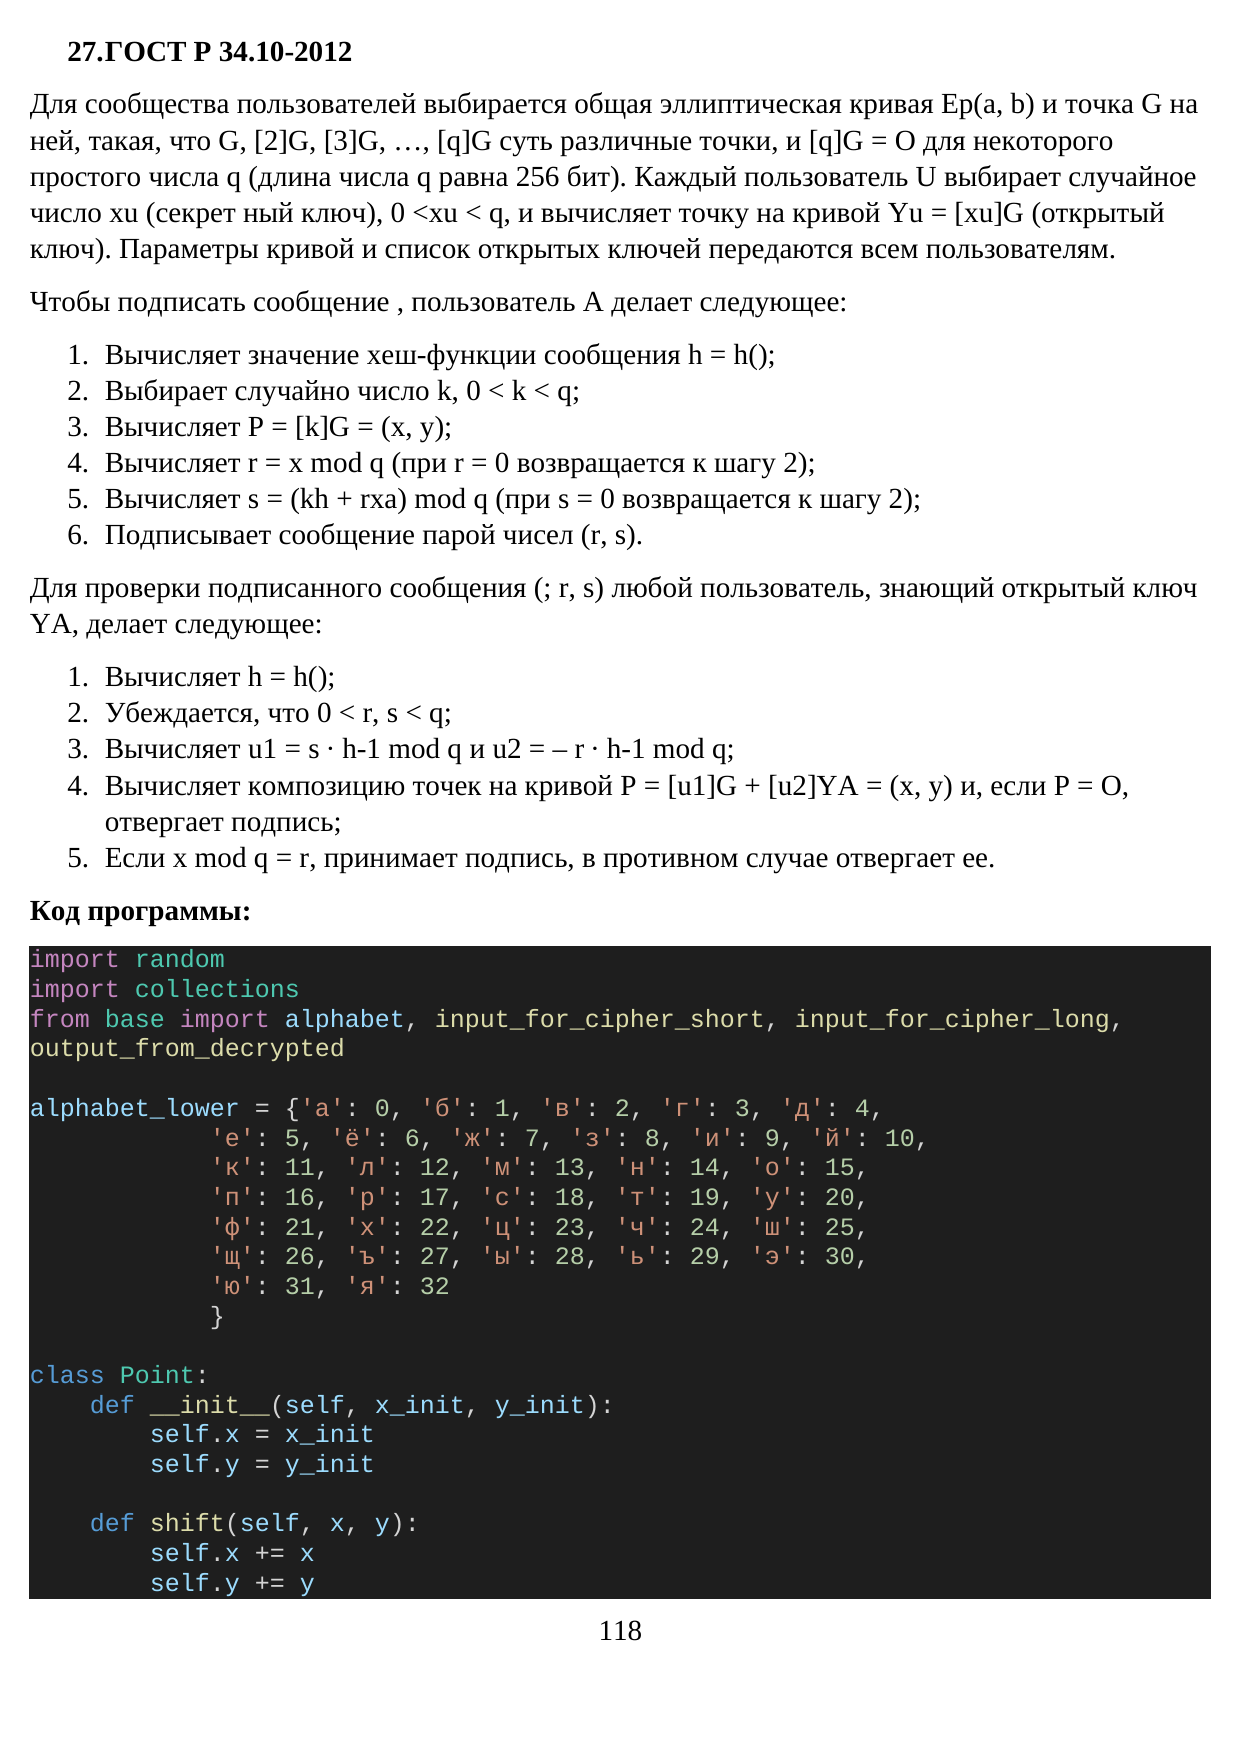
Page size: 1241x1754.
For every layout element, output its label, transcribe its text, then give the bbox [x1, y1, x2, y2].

list Вычисляет композицию точек на кривой Р = [u1]G + [u2]YA = (х, у) и, если Р = О, отвергает подпись; [67, 768, 1211, 837]
text 'ю': 31, 'я': 32 [29, 1272, 1211, 1302]
list Выбирает случайно число k, 0 < k < q; [67, 373, 1211, 406]
text self.x += x [29, 1539, 1211, 1569]
text 'е': 5, 'ё': 6, 'ж': 7, 'з': 8, 'и': 9, 'й': 10, [29, 1124, 1211, 1153]
text 'к': 11, 'л': 12, 'м': 13, 'н': 14, 'о': 15, [29, 1153, 1211, 1183]
list Подписывает сообщение парой чисел (r, s). [67, 517, 1211, 551]
text Для сообщества пользователей выбирается общая эллиптическая кривая Ep(a, b) и точка G на ней, такая, что G, [2]G, [3]G, …, [q]G суть различные точки, и [q]G = О для некоторого простого числа q (длина числа q равна 256 бит). Каждый пользователь U выбирает случайное число xu (секрет ный ключ), 0 <хu < q, и вычисляет точку на кривой Yu = [xu]G (открытый ключ). Параметры кривой и список открытых ключей передаются всем пользователям. [29, 87, 1211, 265]
subtitle ГОСТ Р 34.10-2012 [67, 34, 1211, 67]
text import random [29, 946, 1211, 975]
list Вычисляет u1 = s · h-1 mod q и u2 = – r · h-1 mod q; [67, 732, 1211, 765]
text self.y = y_init [29, 1450, 1211, 1480]
list Если x mod q = r, принимает подпись, в противном случае отвергает ее. [67, 840, 1211, 873]
text } [29, 1302, 1211, 1332]
text class Point: [29, 1361, 1211, 1391]
text Чтобы подписать сообщение , пользователь А делает следующее: [29, 284, 1211, 317]
text alphabet_lower = {'а': 0, 'б': 1, 'в': 2, 'г': 3, 'д': 4, [29, 1094, 1211, 1124]
text Код программы: [29, 893, 1211, 926]
list Вычисляет Р = [k]G = (х, у); [67, 409, 1211, 443]
text 'щ': 26, 'ъ': 27, 'ы': 28, 'ь': 29, 'э': 30, [29, 1242, 1211, 1272]
text 'ф': 21, 'х': 22, 'ц': 23, 'ч': 24, 'ш': 25, [29, 1213, 1211, 1242]
list Вычисляет значение хеш-функции сообщения h = h(); [67, 337, 1211, 370]
list Вычисляет s = (kh + rха) mod q (при s = 0 возвращается к шагу 2); [67, 481, 1211, 515]
text def __init__(self, x_init, y_init): [29, 1391, 1211, 1421]
text Для проверки подписанного сообщения (; r, s) любой пользователь, знающий открытый ключ YA, делает следующее: [29, 570, 1211, 640]
list Вычисляет r = х mod q (при r = 0 возвращается к шагу 2); [67, 445, 1211, 479]
text def shift(self, x, y): [29, 1510, 1211, 1539]
text from base import alphabet, input_for_cipher_short, input_for_cipher_long, output_from_decrypted [29, 1005, 1211, 1064]
text import collections [29, 975, 1211, 1005]
text self.x = x_init [29, 1421, 1211, 1450]
list Убеждается, что 0 < r, s < q; [67, 695, 1211, 729]
text self.y += y [29, 1569, 1211, 1599]
list Вычисляет h = h(); [67, 659, 1211, 693]
text 'п': 16, 'р': 17, 'с': 18, 'т': 19, 'у': 20, [29, 1183, 1211, 1213]
